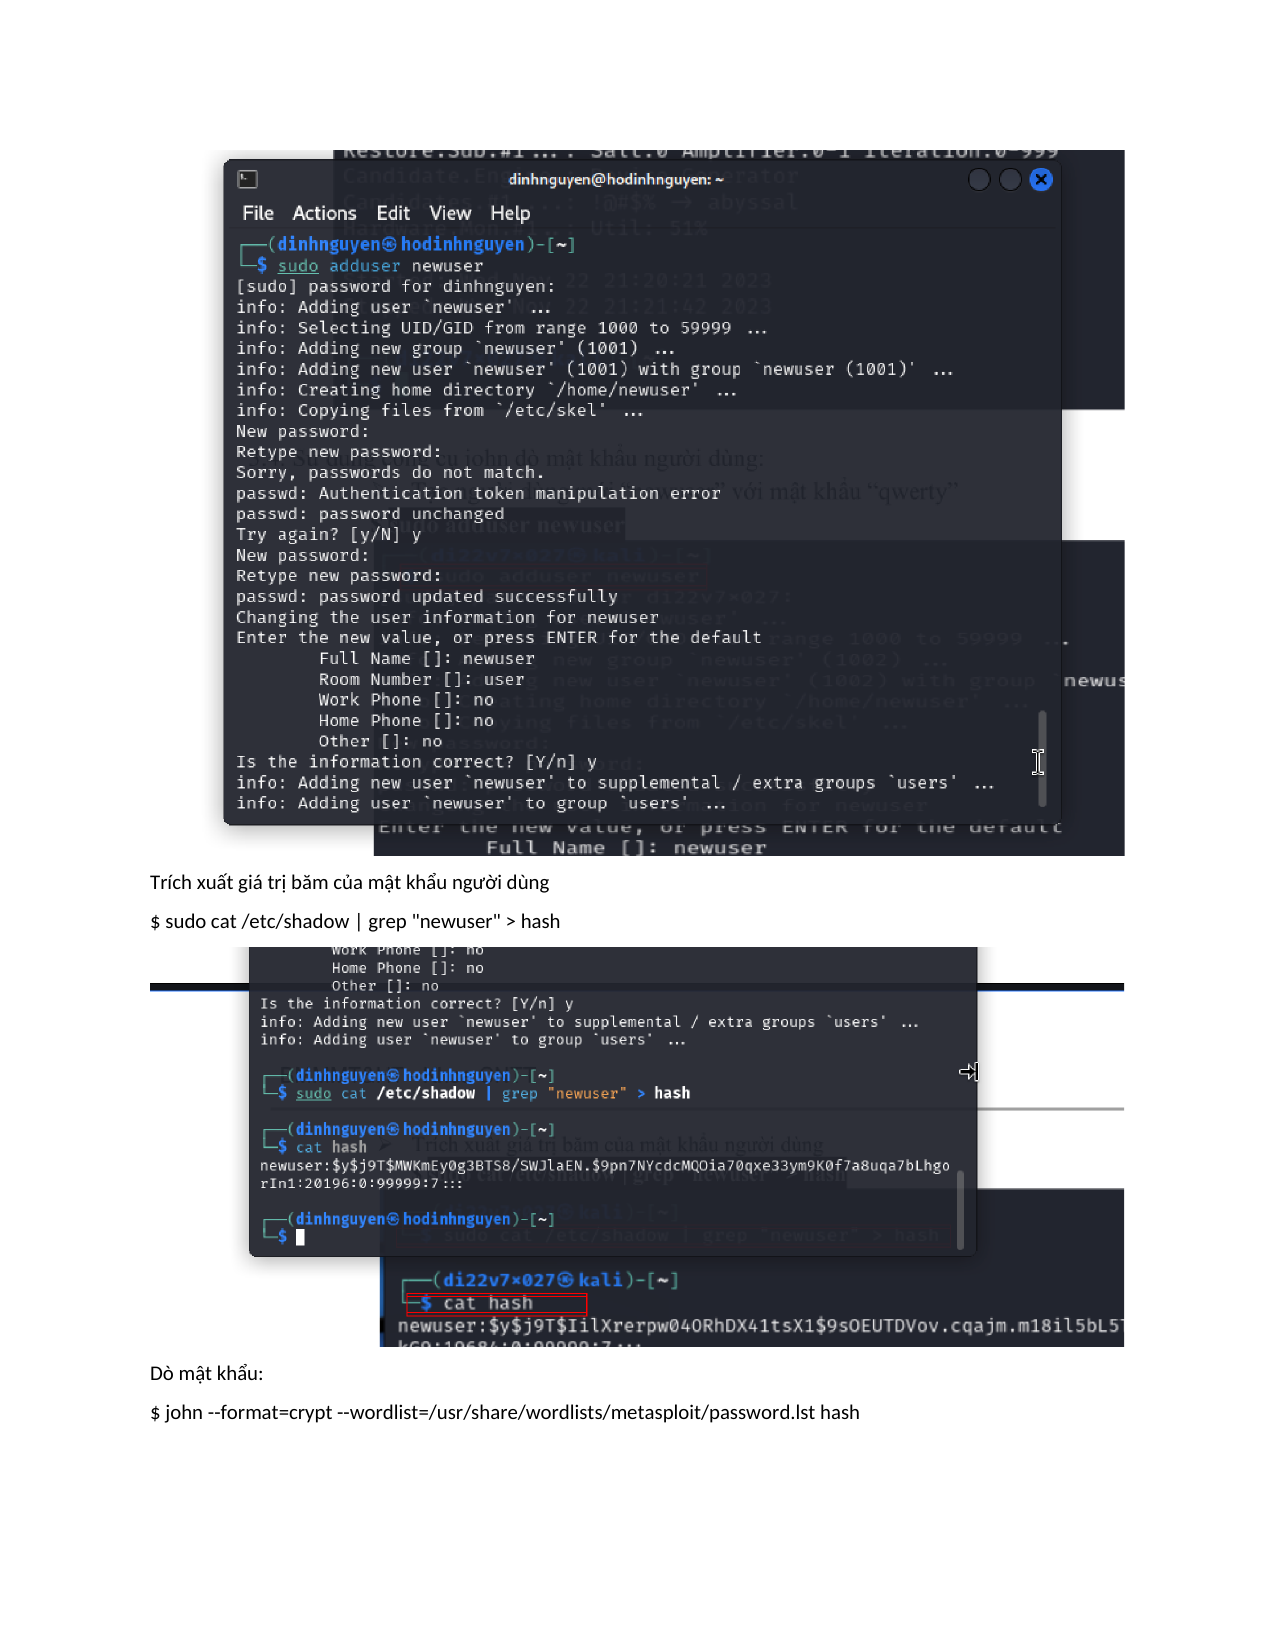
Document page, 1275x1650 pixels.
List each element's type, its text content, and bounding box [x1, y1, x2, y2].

picture [150, 947, 1125, 1347]
text $ sudo cat /etc/shadow | grep "newuser" > hash [150, 908, 1125, 934]
picture [150, 150, 1125, 856]
text Dò mật khẩu: [150, 1360, 1125, 1385]
text Trích xuất giá trị băm của mật khẩu người dùng [150, 869, 1125, 895]
text $ john --format=crypt --wordlist=/usr/share/wordlists/metasploit/password.lst hash [150, 1399, 1125, 1424]
